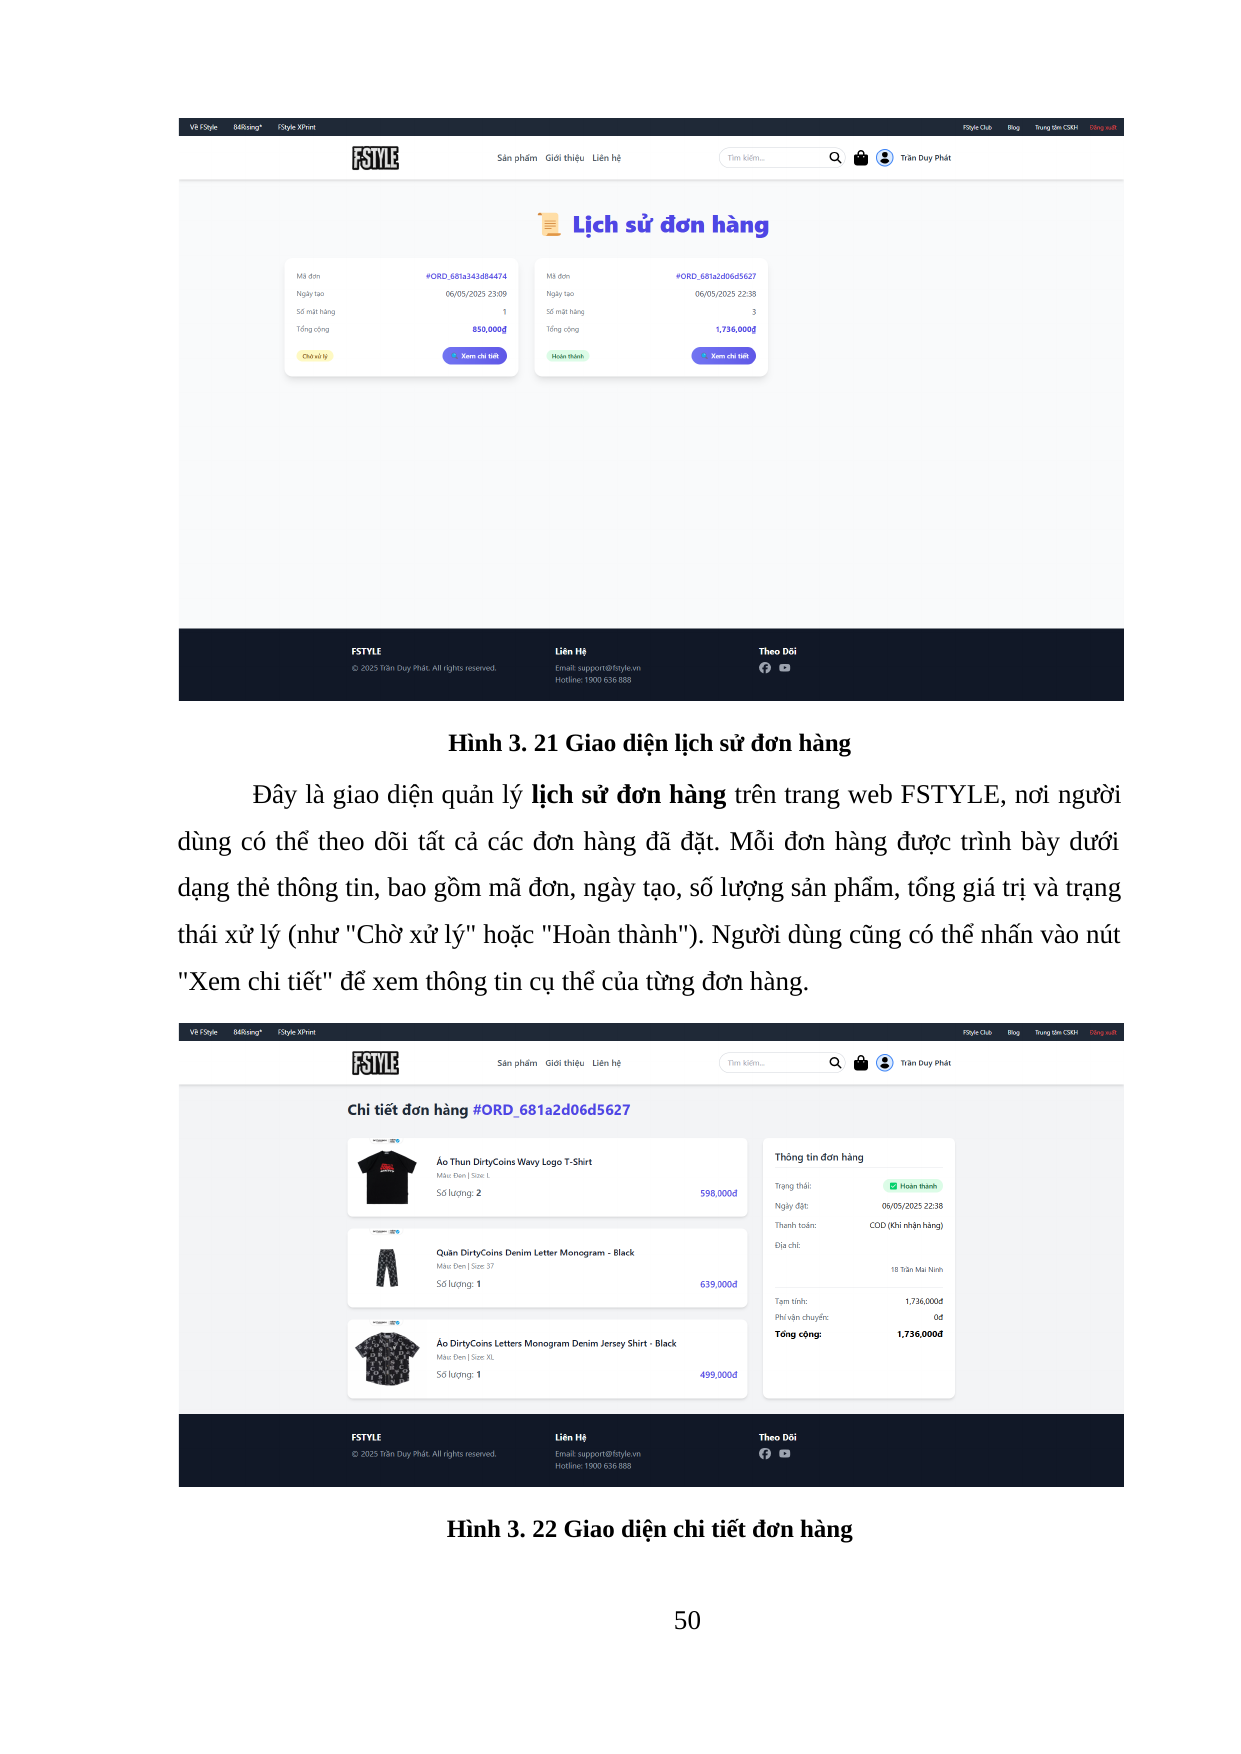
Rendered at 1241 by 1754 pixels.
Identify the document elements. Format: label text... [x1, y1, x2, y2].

text Đây là giao diện quản lý lịch sử đơn hàng trên trang web FSTYLE, nơi người dùng có thể theo dõi tất cả các đơn hàng đã đặt. Mỗi đơn hàng được trình bày dưới dạng thẻ thông tin, bao gồm mã đơn, ngày tạo, số lượng sản phẩm, tổng giá trị và trạng thái xử lý (như "Chờ xử lý" hoặc "Hoàn thành"). Người dùng cũng có thể nhấn vào nút "Xem chi tiết" để xem thông tin cụ thể của từng đơn hàng. [177, 778, 1122, 996]
picture [178, 1023, 1124, 1487]
picture [178, 118, 1124, 701]
